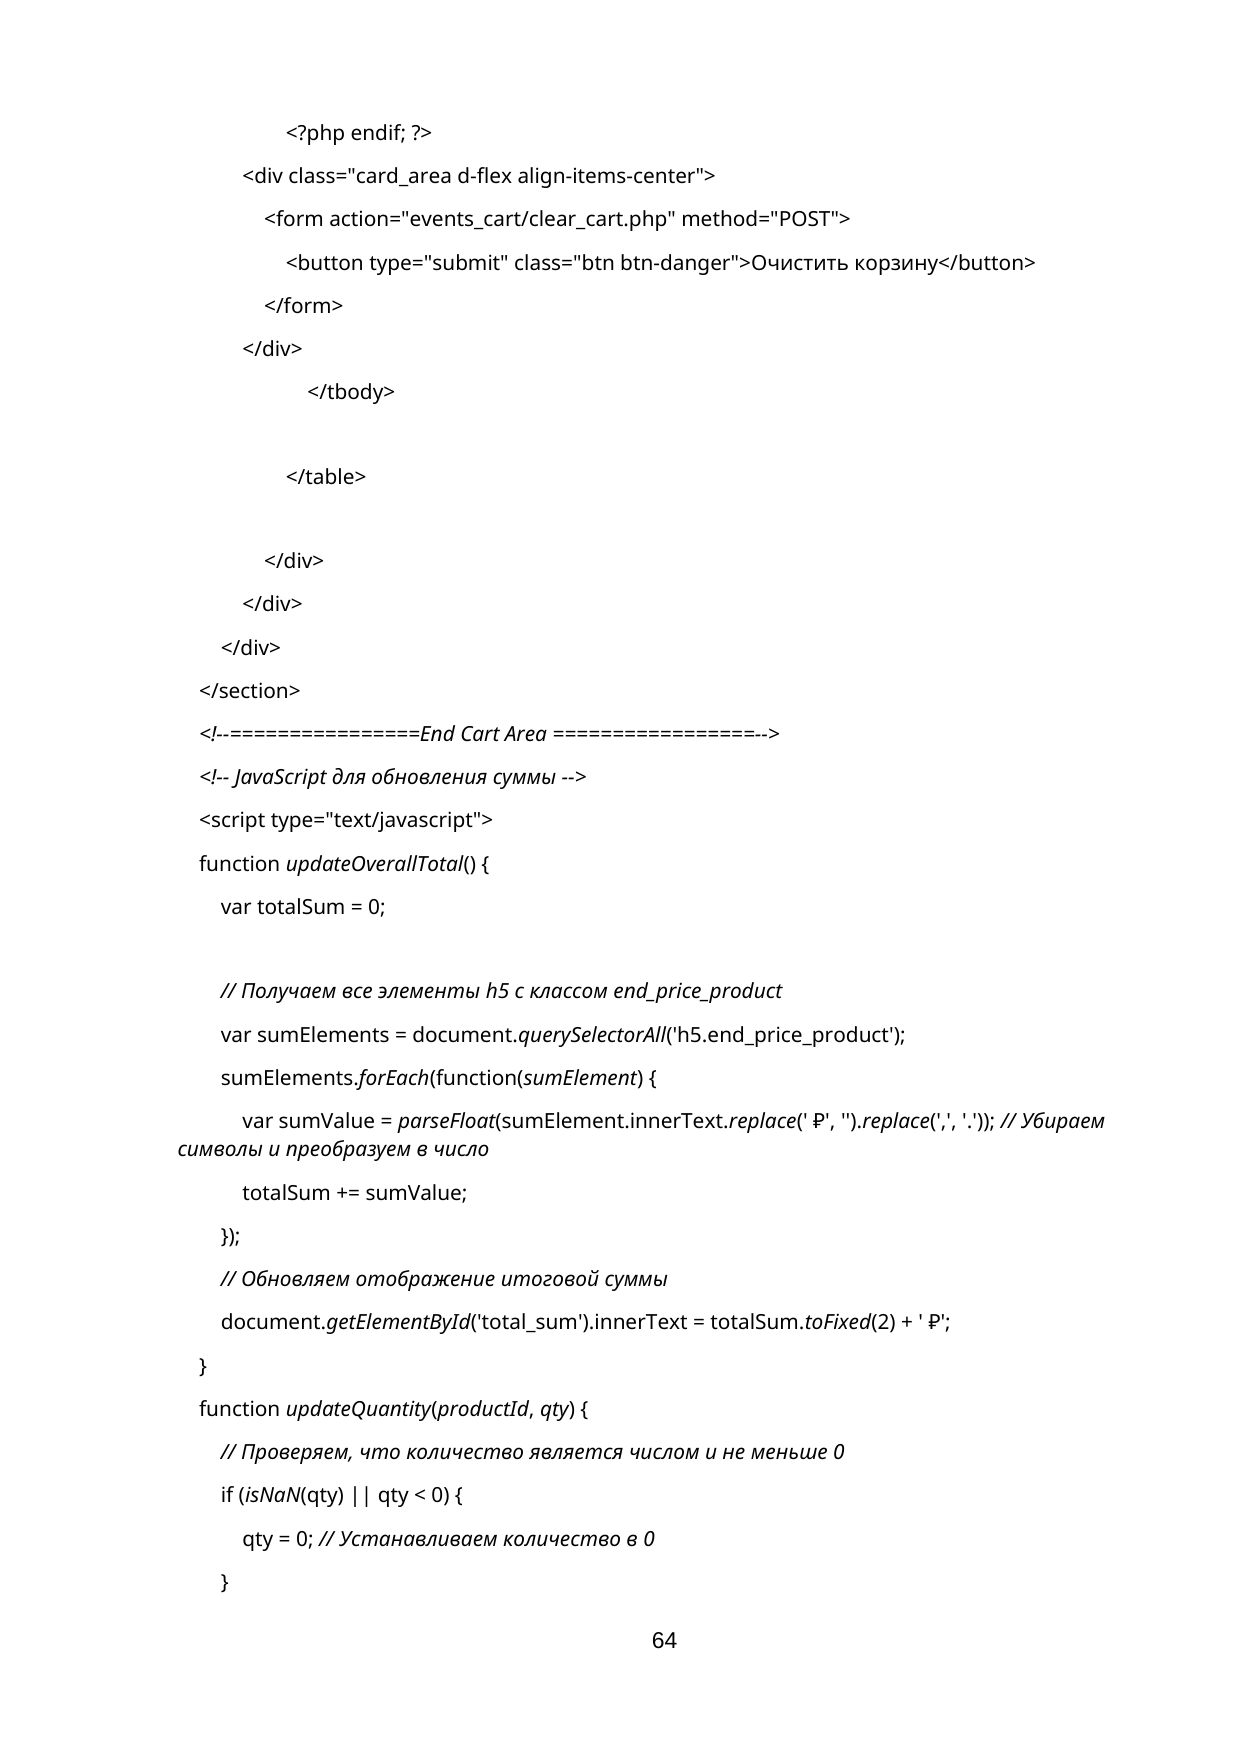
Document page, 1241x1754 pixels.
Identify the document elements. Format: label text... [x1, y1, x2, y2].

text if (isNaN(qty) || qty < 0) { [177, 1480, 1152, 1509]
text var totalSum = 0; [177, 892, 1152, 921]
text } [177, 1567, 1152, 1595]
text <script type="text/javascript"> [177, 806, 1152, 834]
text </div> [177, 546, 1152, 575]
text <!--================End Cart Area =================--> [177, 719, 1152, 748]
text // Получаем все элементы h5 с классом end_price_product [177, 976, 1152, 1005]
text var sumValue = parseFloat(sumElement.innerText.replace(' ₽', '').replace(',', '.')); // Убираем символы и преобразуем в число [177, 1106, 1152, 1163]
text </tbody> [177, 377, 1152, 406]
text <div class="card_area d-flex align-items-center"> [177, 161, 1152, 190]
text document.getElementById('total_sum').innerText = totalSum.toFixed(2) + ' ₽'; [177, 1307, 1152, 1336]
text function updateQuantity(productId, qty) { [177, 1394, 1152, 1422]
text </section> [177, 676, 1152, 704]
text }); [177, 1221, 1152, 1249]
text </div> [177, 589, 1152, 618]
text <button type="submit" class="btn btn-danger">Очистить корзину</button> [177, 248, 1152, 276]
text <!-- JavaScript для обновления суммы --> [177, 762, 1152, 791]
text </form> [177, 291, 1152, 319]
text } [177, 1351, 1152, 1379]
text </div> [177, 334, 1152, 363]
text </div> [177, 633, 1152, 661]
text function updateOverallTotal() { [177, 849, 1152, 877]
text <form action="events_cart/clear_cart.php" method="POST"> [177, 204, 1152, 233]
text qty = 0; // Устанавливаем количество в 0 [177, 1524, 1152, 1552]
text <?php endif; ?> [177, 118, 1152, 147]
text sumElements.forEach(function(sumElement) { [177, 1063, 1152, 1091]
text </table> [177, 462, 1152, 490]
text totalSum += sumValue; [177, 1178, 1152, 1206]
text // Обновляем отображение итоговой суммы [177, 1264, 1152, 1293]
text var sumElements = document.querySelectorAll('h5.end_price_product'); [177, 1020, 1152, 1048]
text // Проверяем, что количество является числом и не меньше 0 [177, 1437, 1152, 1466]
